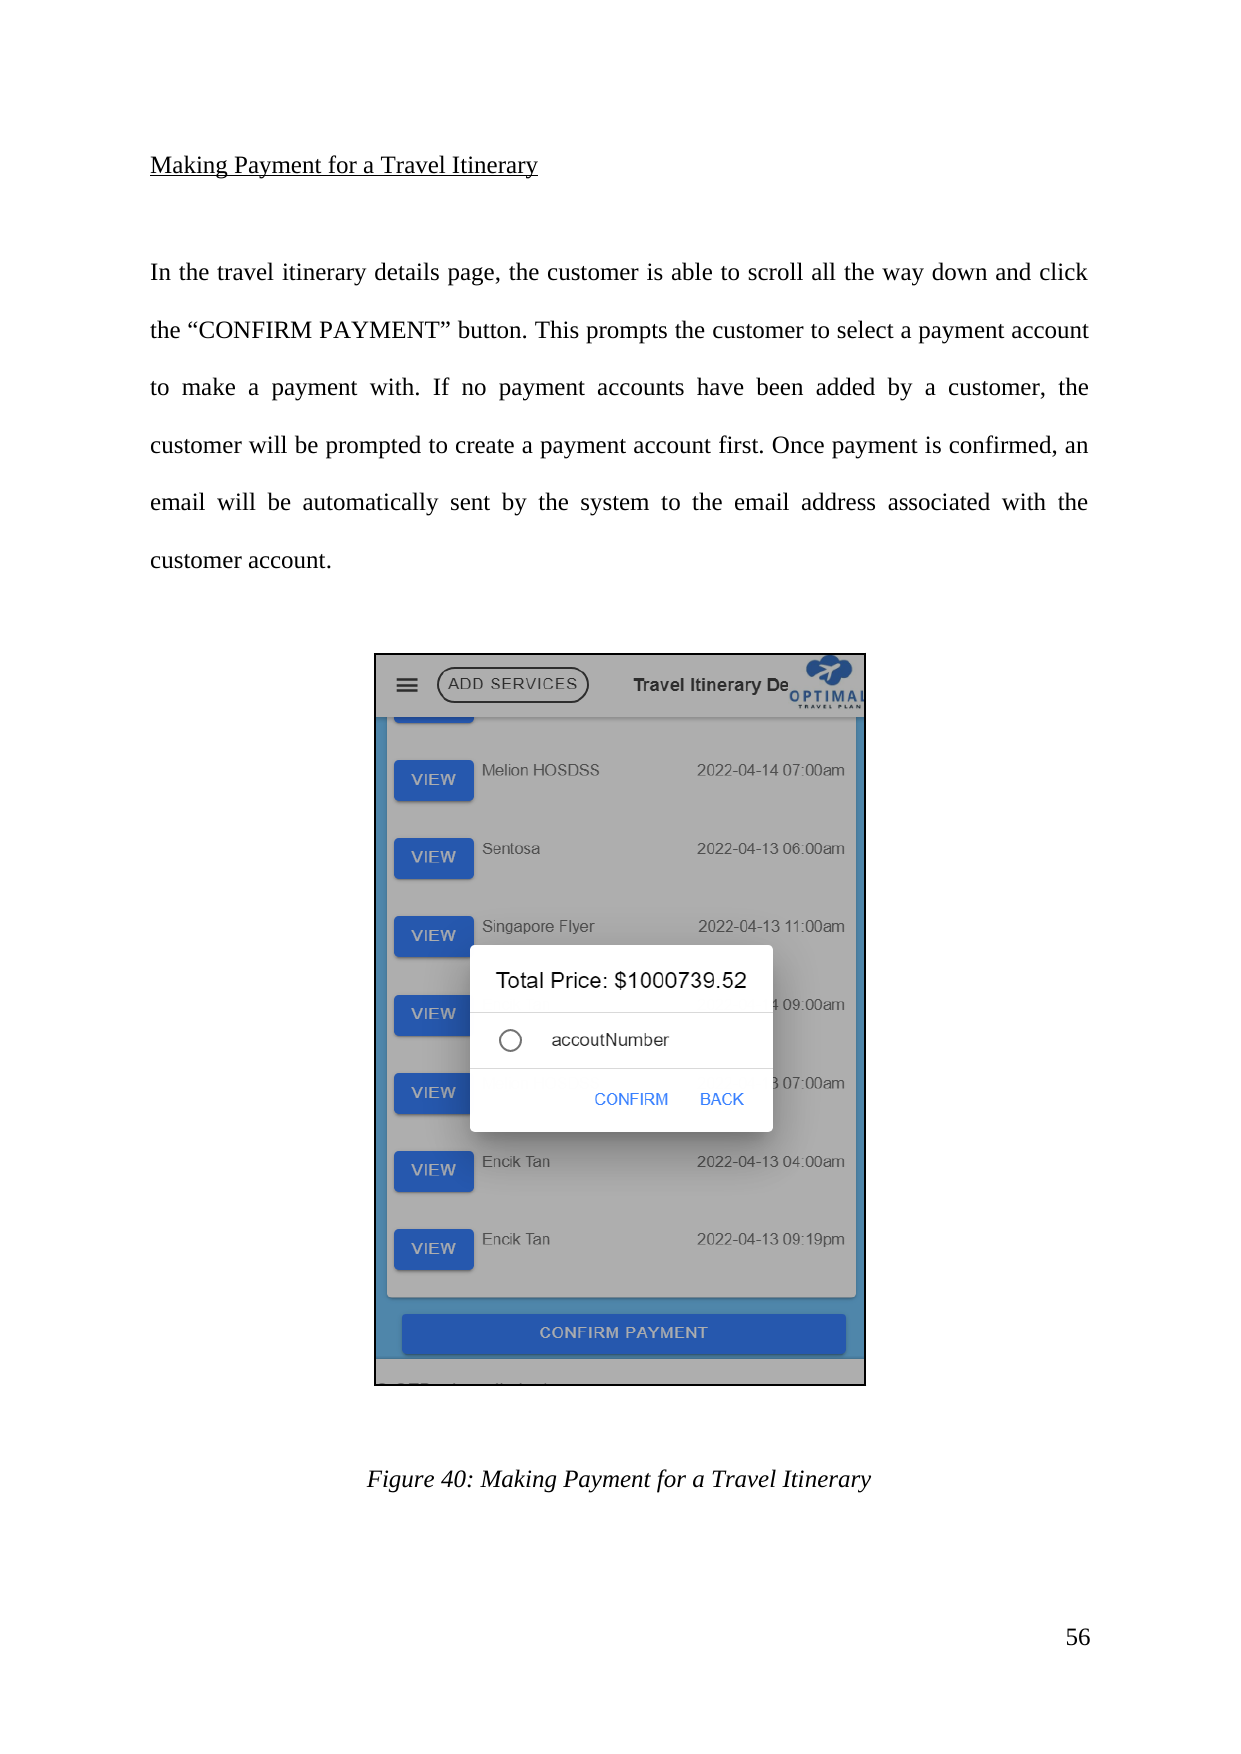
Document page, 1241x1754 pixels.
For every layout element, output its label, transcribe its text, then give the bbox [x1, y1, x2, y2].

picture [376, 655, 864, 1384]
text In the travel itinerary details page, the customer is able to scroll all the way down and click the “CONFIRM PAYMENT” button. This prompts the customer to select a payment account to make a payment with. If no payment accounts have been added by a customer, the customer will be prompted to create a payment account first. Once payment is confirmed, an email will be automatically sent by the system to the email address associated with the customer account. [150, 257, 1090, 574]
text Figure 40: Making Payment for a Travel Itinerary [150, 1464, 1090, 1493]
subtitle Making Payment for a Travel Itinerary [150, 150, 1090, 179]
